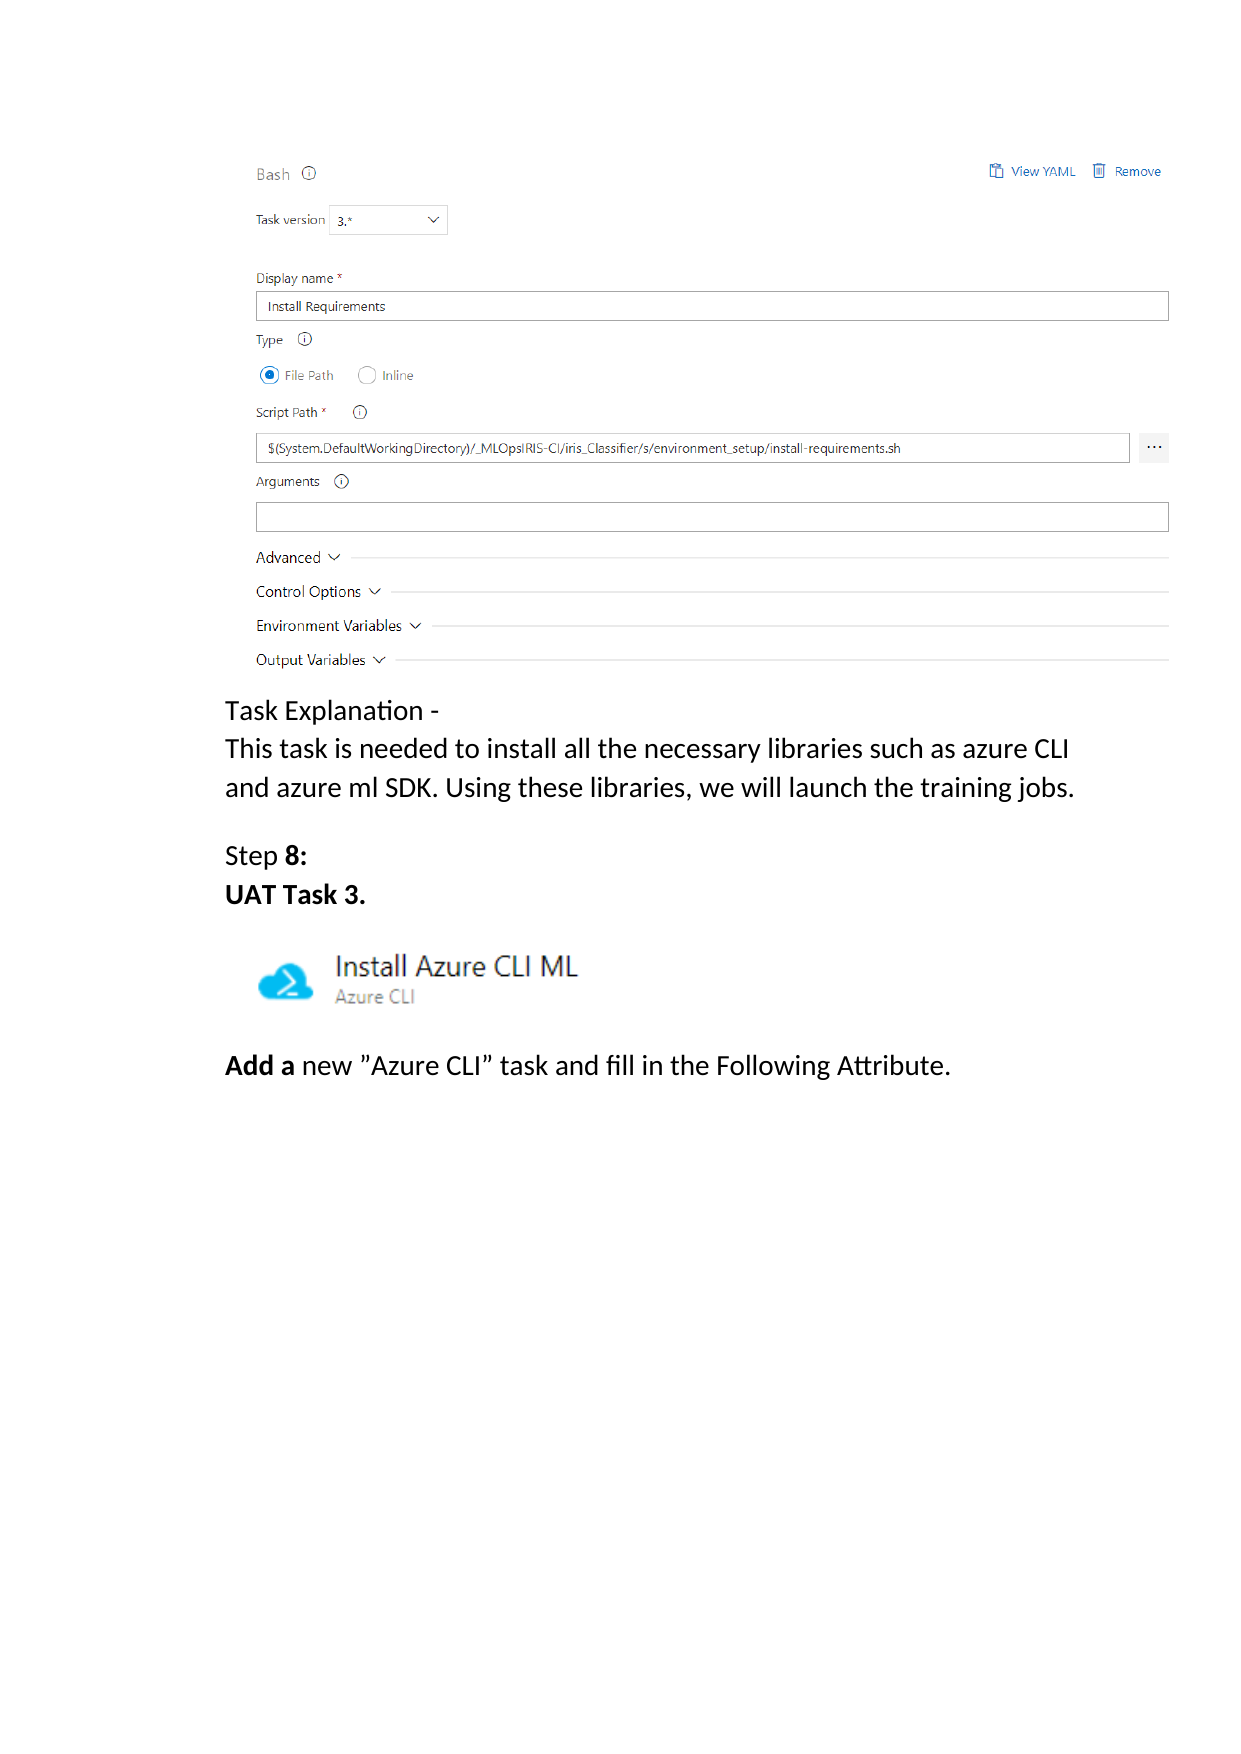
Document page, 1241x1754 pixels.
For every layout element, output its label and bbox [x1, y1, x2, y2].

list [187, 150, 1090, 1113]
